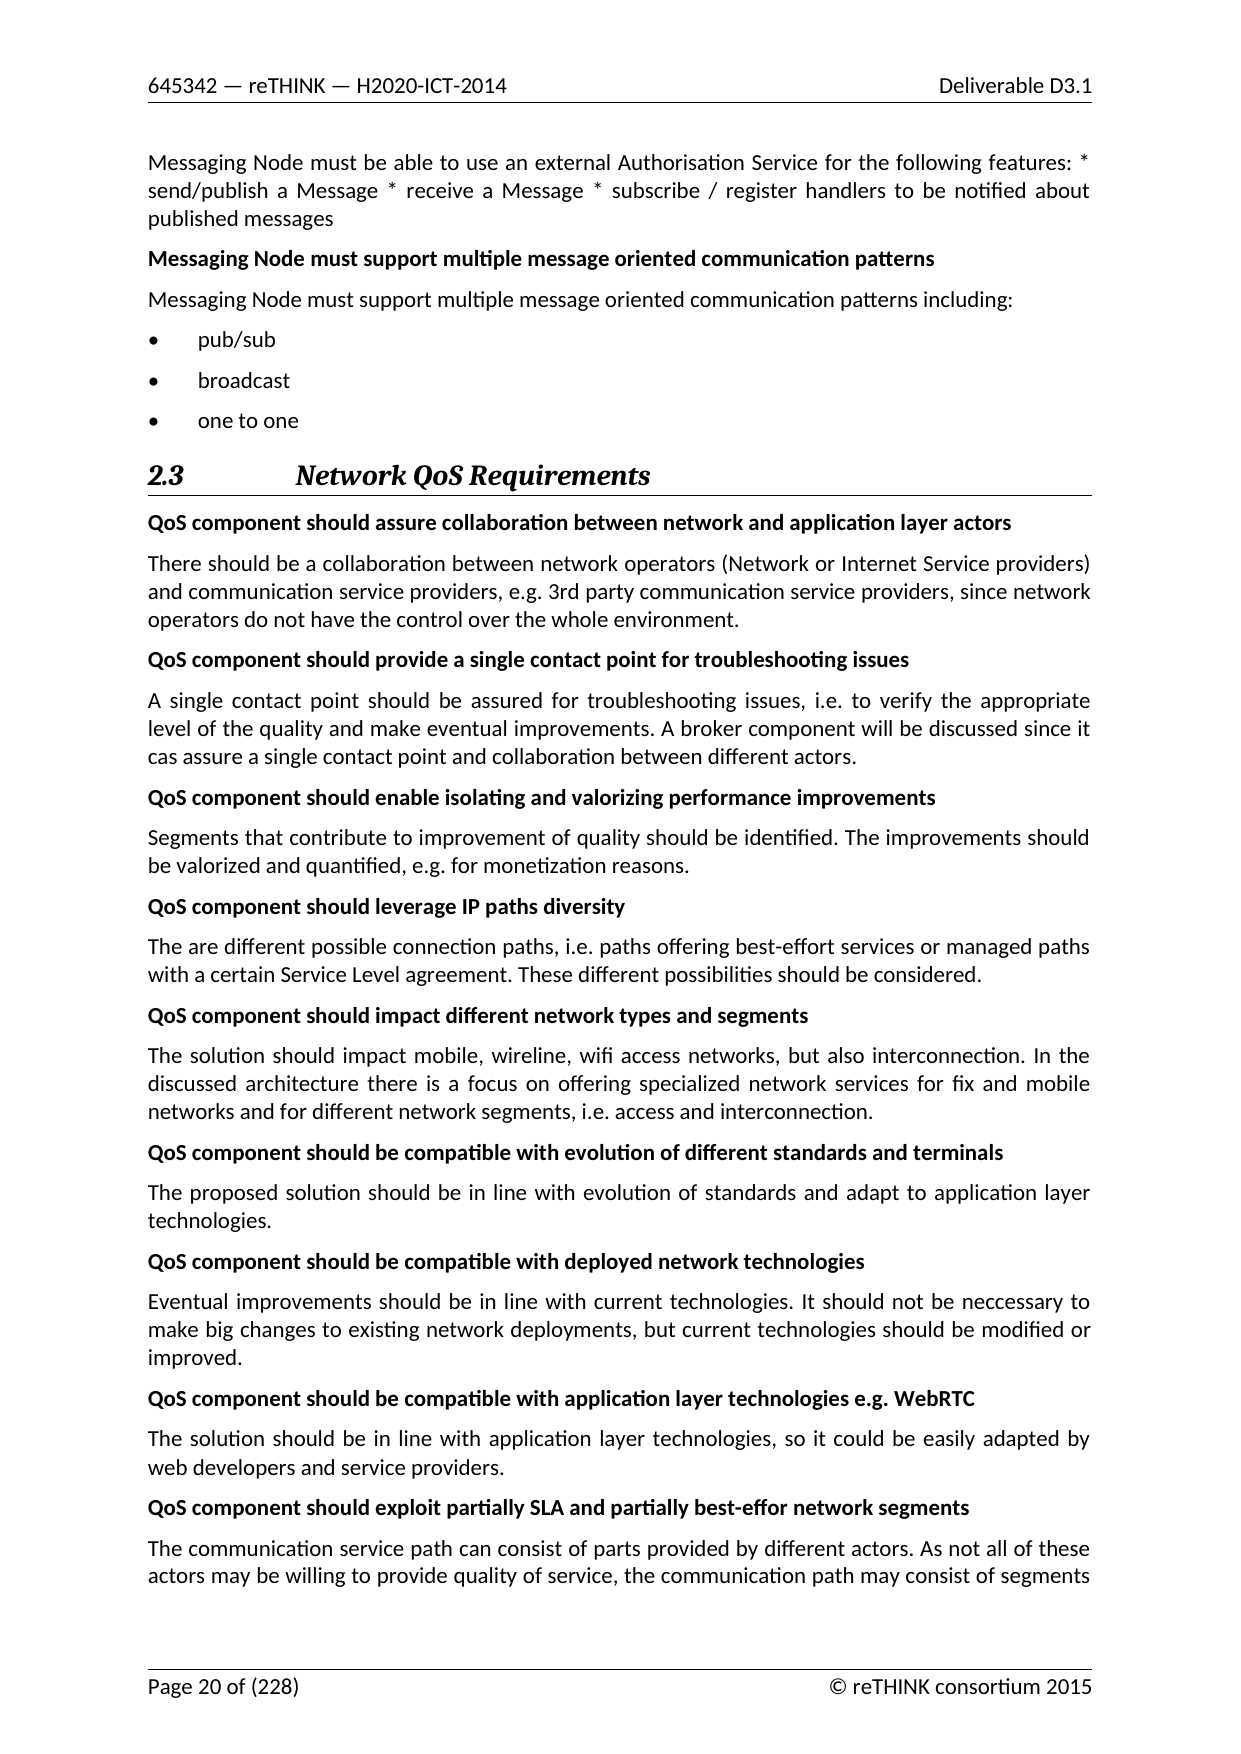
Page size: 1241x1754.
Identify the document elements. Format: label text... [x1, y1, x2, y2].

text There should be a collaboration between network operators (Network or Internet Service providers) and communication service providers, e.g. 3rd party communication service providers, since network operators do not have the control over the whole environment. [148, 549, 1092, 633]
text The proposed solution should be in line with evolution of standards and adapt to application layer technologies. [148, 1178, 1092, 1234]
text QoS component should provide a single contact point for troubleshooting issues [148, 646, 1092, 674]
text QoS component should assure collaboration between network and application layer actors [148, 508, 1092, 537]
list broadcast [148, 366, 1092, 394]
text QoS component should exploit partially SLA and partially best-effor network segments [148, 1493, 1092, 1521]
text Eventual improvements should be in line with current technologies. It should not be neccessary to make big changes to existing network deployments, but current technologies should be modified or improved. [148, 1287, 1092, 1372]
list pub/sub [148, 325, 1092, 353]
text QoS component should be compatible with application layer technologies e.g. WebRTC [148, 1384, 1092, 1412]
list one to one [148, 406, 1092, 434]
text The solution should impact mobile, wireline, wifi access networks, but also interconnection. In the discussed architecture there is a focus on offering specialized network services for fix and mobile networks and for different network segments, i.e. access and interconnection. [148, 1041, 1092, 1125]
subtitle Network QoS Requirements [148, 459, 1092, 495]
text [148, 1534, 1092, 1590]
text Messaging Node must support multiple message oriented communication patterns including: [148, 285, 1092, 313]
text QoS component should be compatible with evolution of different standards and terminals [148, 1138, 1092, 1166]
text Segments that contribute to improvement of quality should be identified. The improvements should be valorized and quantified, e.g. for monetization reasons. [148, 823, 1092, 879]
text The are different possible connection paths, i.e. paths offering best-effort services or managed paths with a certain Service Level agreement. These different possibilities should be considered. [148, 932, 1092, 988]
text QoS component should leverage IP paths diversity [148, 892, 1092, 920]
text The solution should be in line with application layer technologies, so it could be easily adapted by web developers and service providers. [148, 1424, 1092, 1481]
text QoS component should enable isolating and valorizing performance improvements [148, 783, 1092, 811]
text A single contact point should be assured for troubleshooting issues, i.e. to verify the appropriate level of the quality and make eventual improvements. A broker component will be discussed since it cas assure a single contact point and collaboration between different actors. [148, 686, 1092, 770]
text QoS component should be compatible with deployed network technologies [148, 1247, 1092, 1275]
text QoS component should impact different network types and segments [148, 1001, 1092, 1029]
text Messaging Node must support multiple message oriented communication patterns [148, 244, 1092, 272]
text Messaging Node must be able to use an external Authorisation Service for the following features: * send/publish a Message * receive a Message * subscribe / register handlers to be notified about published messages [148, 148, 1092, 232]
